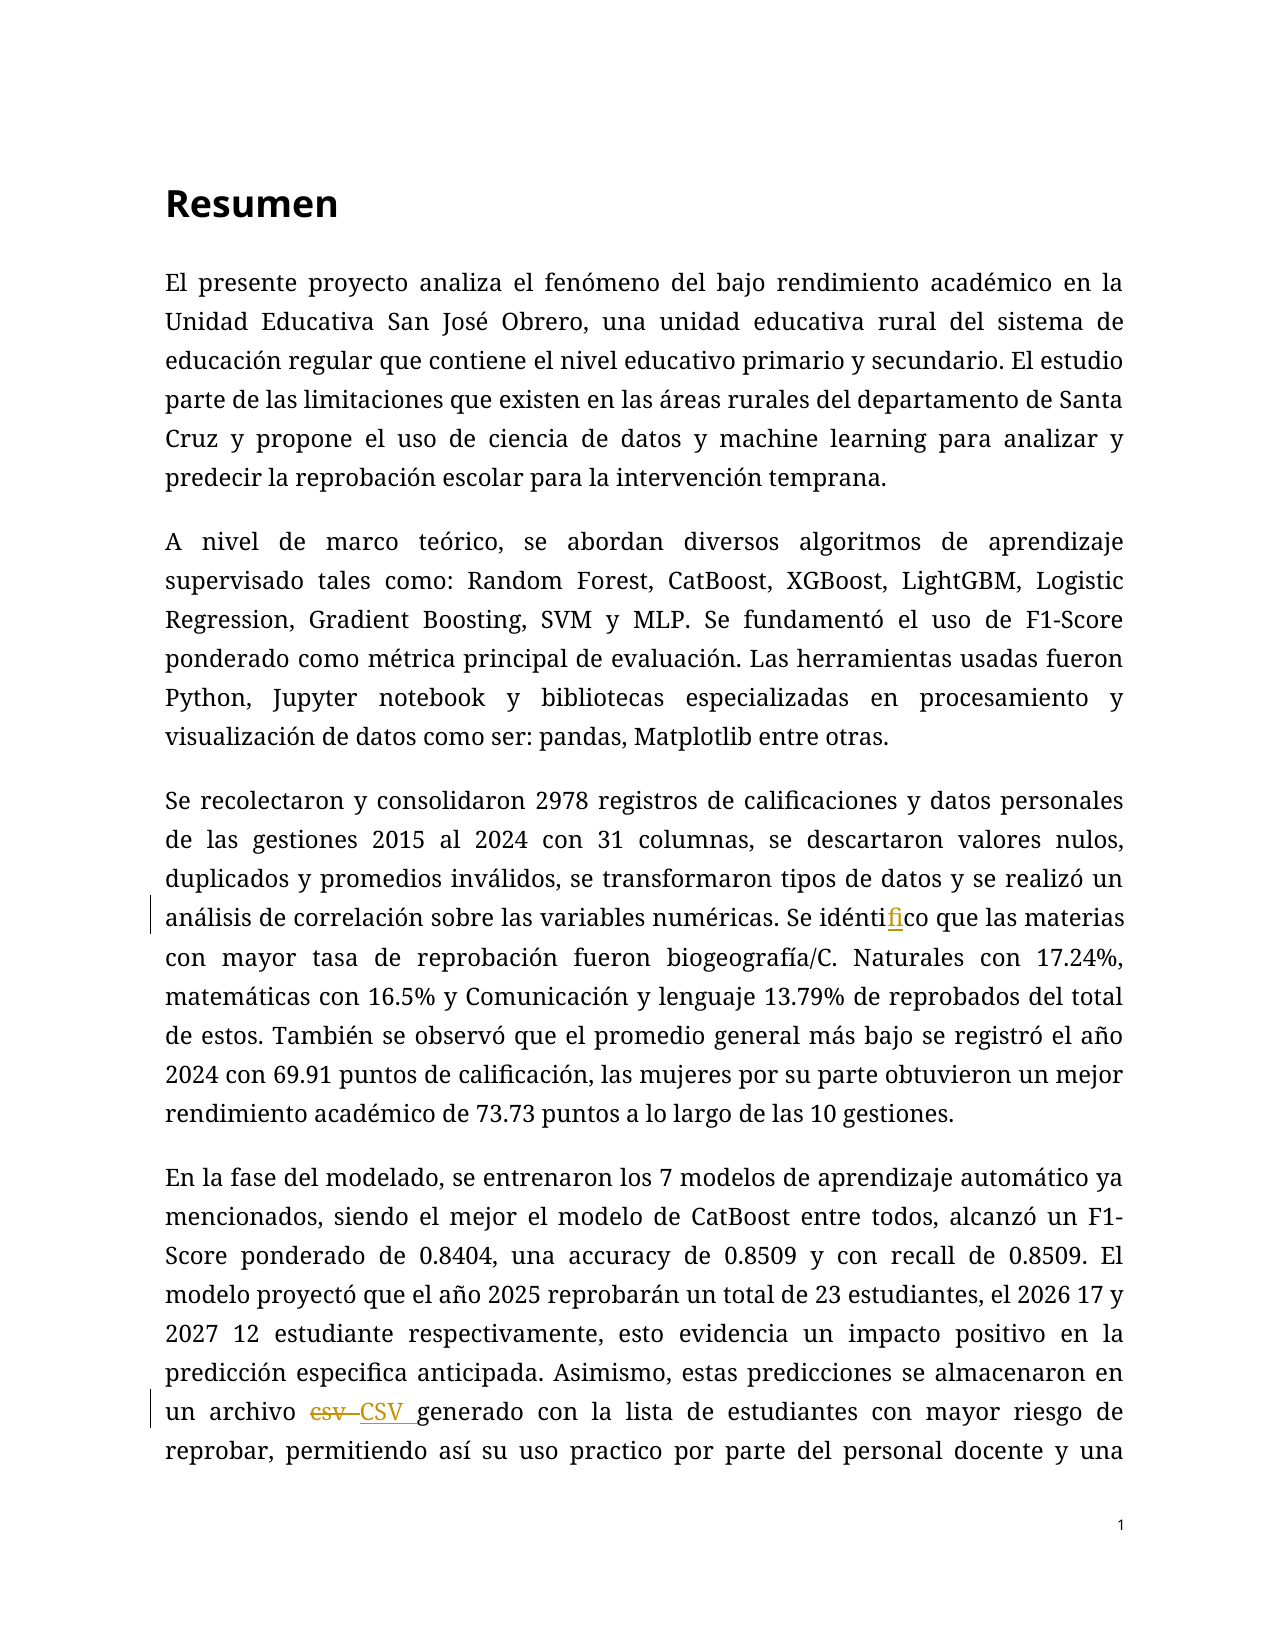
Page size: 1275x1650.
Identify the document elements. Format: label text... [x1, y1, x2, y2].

text El presente proyecto analiza el fenómeno del bajo rendimiento académico en la Unidad Educativa San José Obrero, una unidad educativa rural del sistema de educación regular que contiene el nivel educativo primario y secundario. El estudio parte de las limitaciones que existen en las áreas rurales del departamento de Santa Cruz y propone el uso de ciencia de datos y machine learning para analizar y predecir la reprobación escolar para la intervención temprana. [165, 265, 1125, 493]
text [165, 1161, 1125, 1467]
text Resumen [165, 177, 1125, 230]
text A nivel de marco teórico, se abordan diversos algoritmos de aprendizaje supervisado tales como: Random Forest, CatBoost, XGBoost, LightGBM, Logistic Regression, Gradient Boosting, SVM y MLP. Se fundamentó el uso de F1-Score ponderado como métrica principal de evaluación. Las herramientas usadas fueron Python, Jupyter notebook y bibliotecas especializadas en procesamiento y visualización de datos como ser: pandas, Matplotlib entre otras. [165, 525, 1125, 753]
text Se recolectaron y consolidaron 2978 registros de calificaciones y datos personales de las gestiones 2015 al 2024 con 31 columnas, se descartaron valores nulos, duplicados y promedios inválidos, se transformaron tipos de datos y se realizó un análisis de correlación sobre las variables numéricas. Se idéntico que las materias con mayor tasa de reprobación fueron biogeografía/C. Naturales con 17.24%, matemáticas con 16.5% y Comunicación y lenguaje 13.79% de reprobados del total de estos. También se observó que el promedio general más bajo se registró el año 2024 con 69.91 puntos de calificación, las mujeres por su parte obtuvieron un mejor rendimiento académico de 73.73 puntos a lo largo de las 10 gestiones. [165, 784, 1125, 1129]
